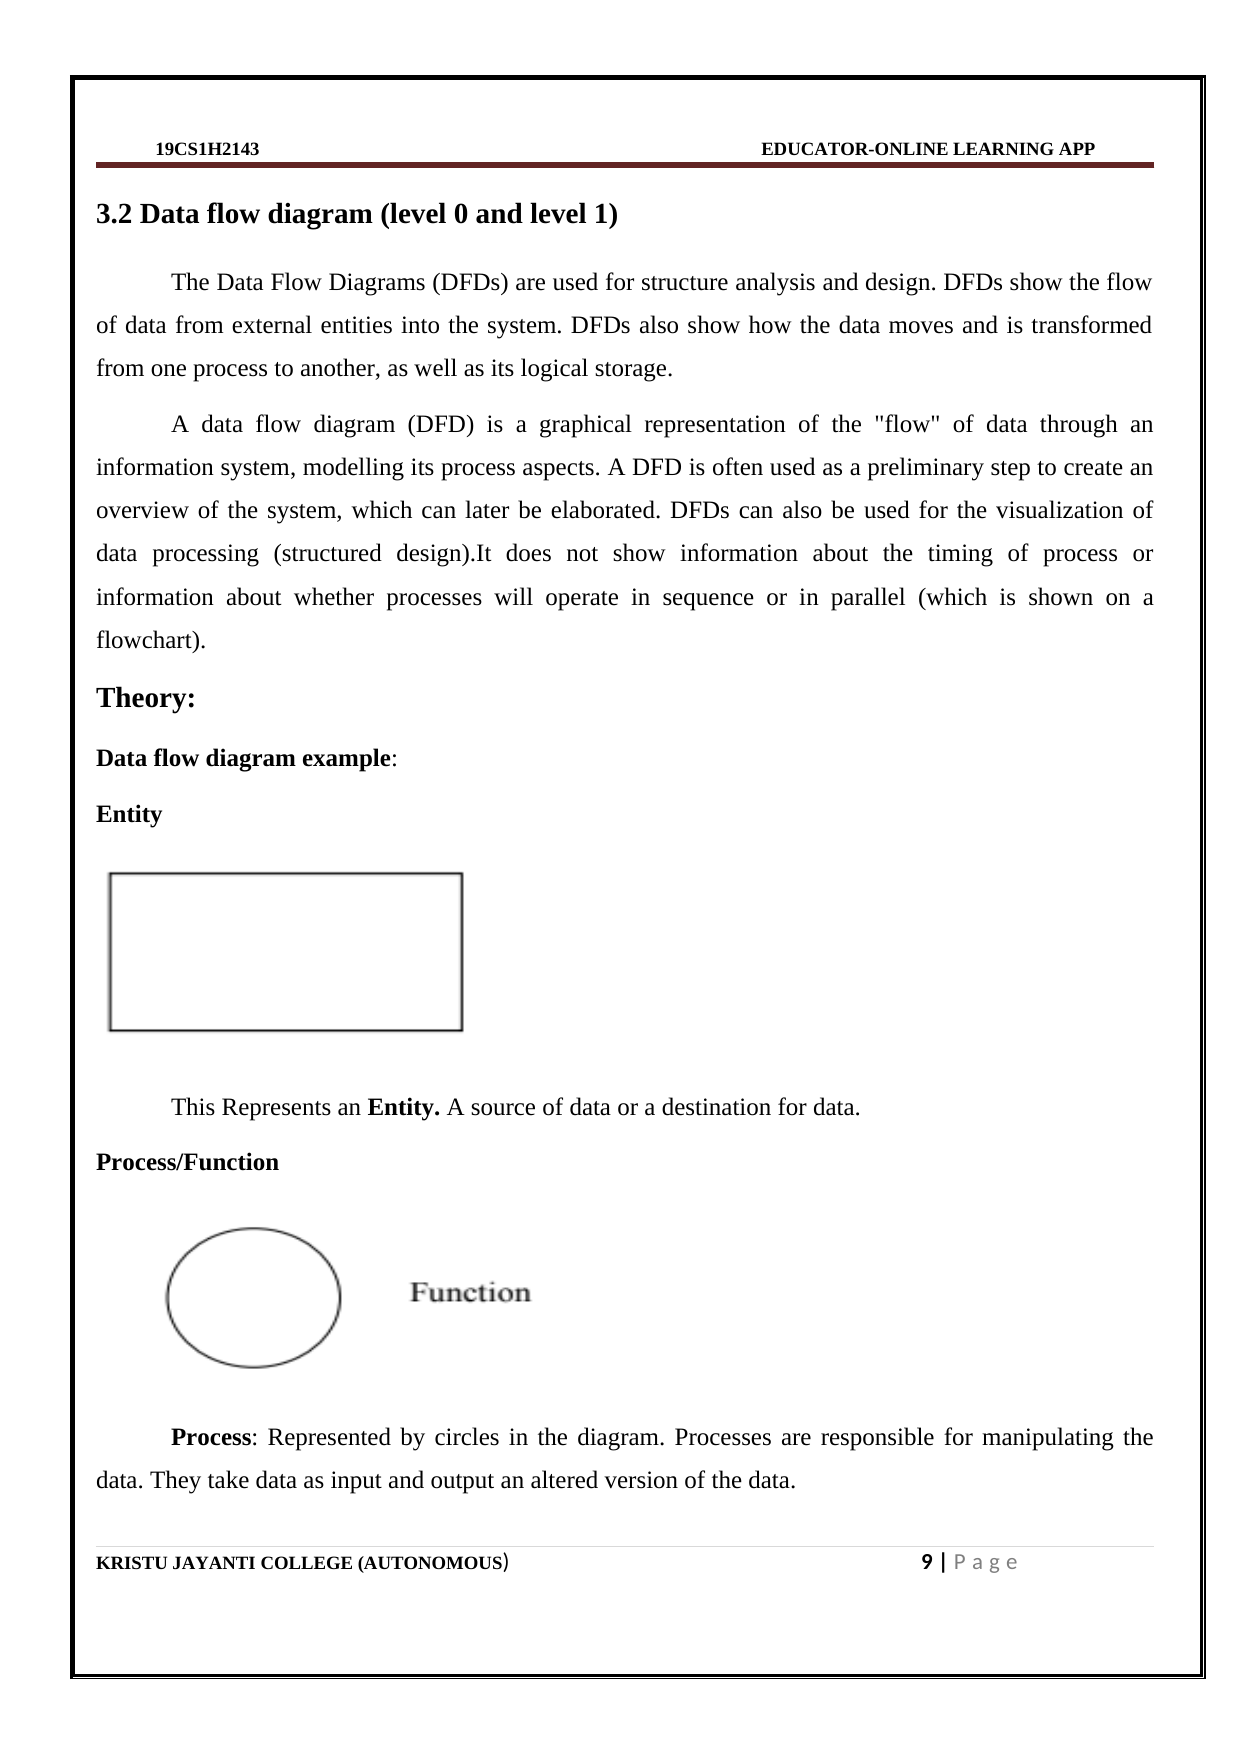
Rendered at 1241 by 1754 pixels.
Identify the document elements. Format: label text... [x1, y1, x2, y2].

picture [78, 854, 496, 1051]
text Data flow diagram example: [96, 743, 1154, 772]
picture [137, 1207, 577, 1381]
text Process/Function [96, 1147, 1154, 1176]
text Process: Represented by circles in the diagram. Processes are responsible for manipulating the data. They take data as input and output an altered version of the data. [96, 1203, 1154, 1493]
text The Data Flow Diagrams (DFDs) are used for structure analysis and design. DFDs show the flow of data from external entities into the system. DFDs also show how the data moves and is transformed from one process to another, as well as its logical storage. [96, 267, 1154, 382]
text Entity [96, 799, 1154, 828]
text Theory: [96, 680, 1154, 714]
text A data flow diagram (DFD) is a graphical representation of the "flow" of data through an information system, modelling its process aspects. A DFD is often used as a preliminary step to create an overview of the system, which can later be elaborated. DFDs can also be used for the visualization of data processing (structured design).It does not show information about the timing of process or information about whether processes will operate in sequence or in parallel (which is shown on a flowchart). [96, 409, 1154, 653]
text 3.2 Data flow diagram (level 0 and level 1) [96, 196, 1154, 230]
